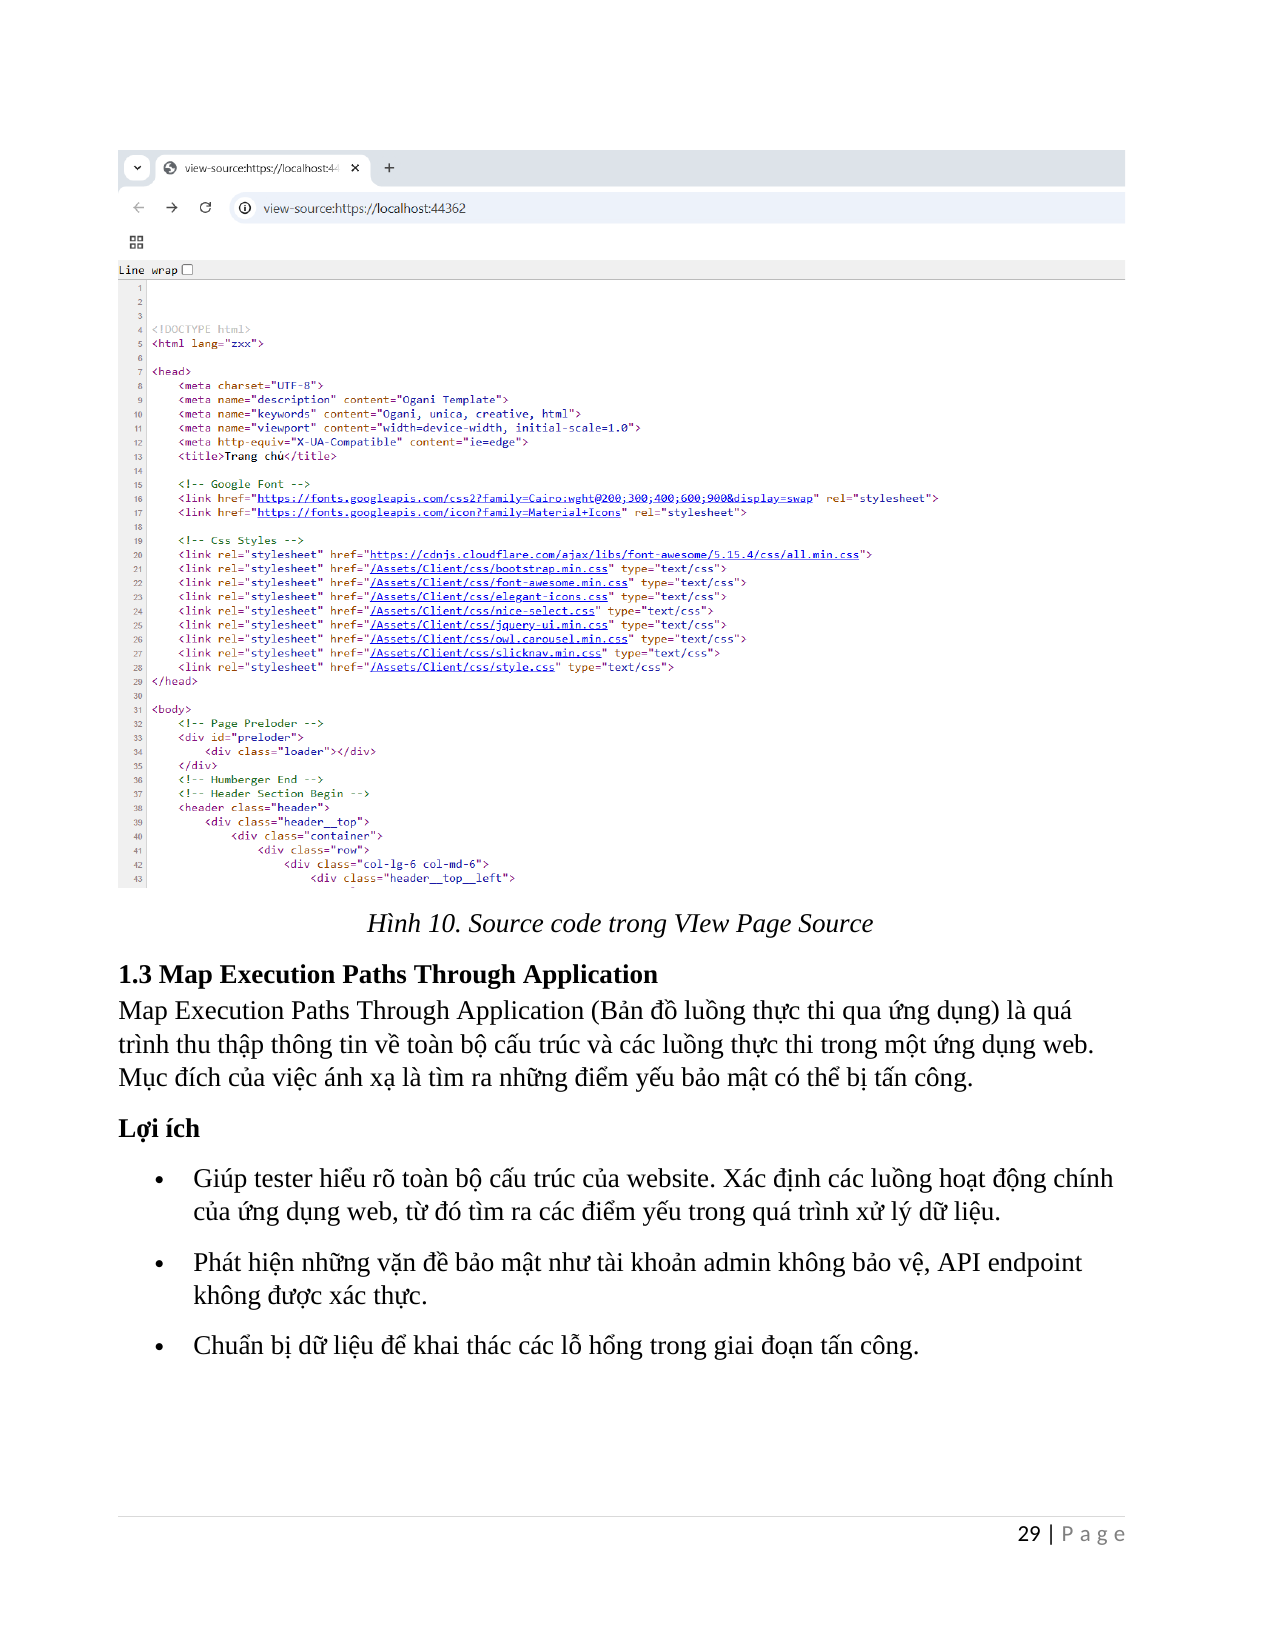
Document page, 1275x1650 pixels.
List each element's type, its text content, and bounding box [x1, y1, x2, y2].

subtitle 1.3 Map Execution Paths Through Application [118, 959, 1125, 990]
list Giúp tester hiểu rõ toàn bộ cấu trúc của website. Xác định các luồng hoạt động chính của ứng dụng web, từ đó tìm ra các điểm yếu trong quá trình xử lý dữ liệu. [156, 1162, 1125, 1227]
text Hình 10. Source code trong VIew Page Source [118, 907, 1125, 938]
picture [118, 150, 1125, 888]
text Lợi ích [118, 1112, 1125, 1143]
text Map Execution Paths Through Application (Bản đồ luồng thực thi qua ứng dụng) là quá trình thu thập thông tin về toàn bộ cấu trúc và các luồng thực thi trong một ứng dụng web. Mục đích của việc ánh xạ là tìm ra những điểm yếu bảo mật có thể bị tấn công. [118, 994, 1125, 1093]
list Chuẩn bị dữ liệu để khai thác các lỗ hổng trong giai đoạn tấn công. [156, 1329, 1125, 1361]
list Phát hiện những vặn đề bảo mật như tài khoản admin không bảo vệ, API endpoint không được xác thực. [156, 1246, 1125, 1310]
